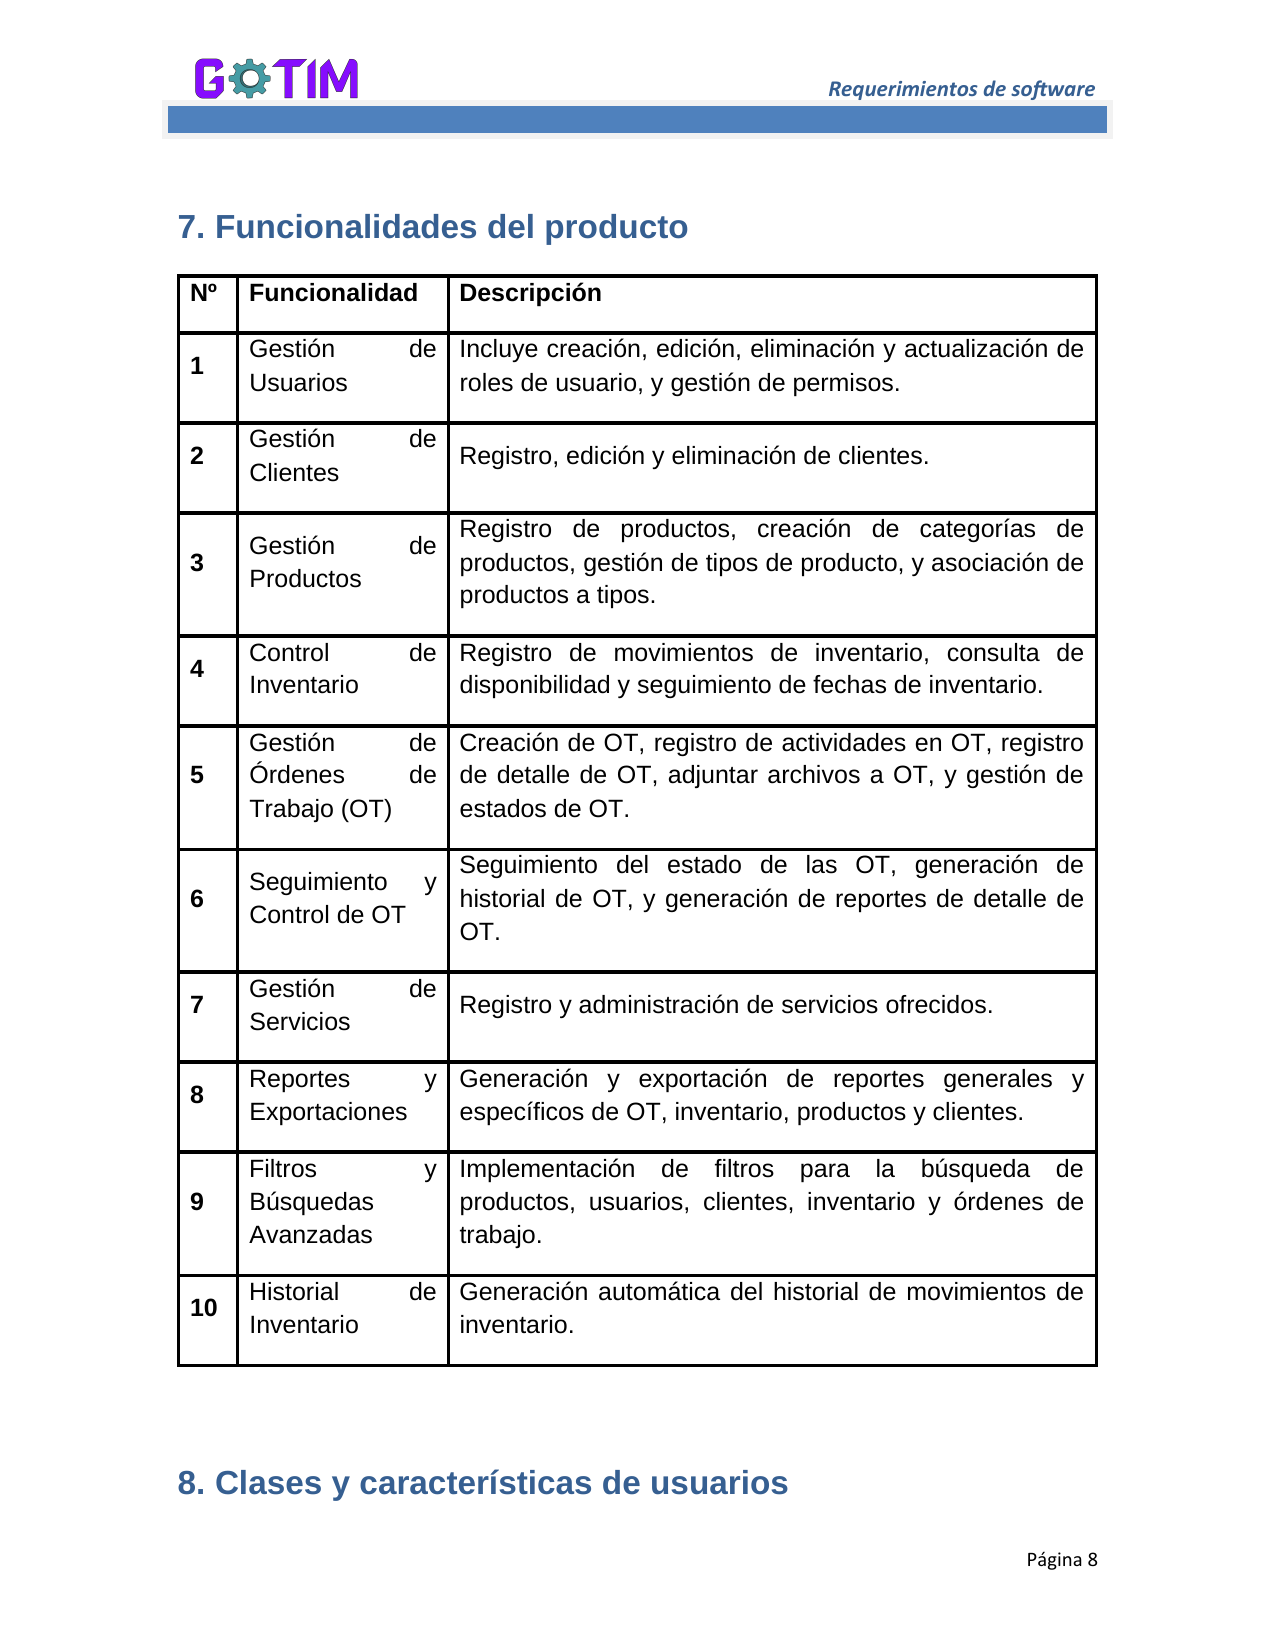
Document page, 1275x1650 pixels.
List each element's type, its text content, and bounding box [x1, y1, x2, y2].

table_cell Seguimiento del estado de las OT, generación de historial de OT, y generación de reportes de detalle de OT. [450, 851, 1095, 970]
table_cell Gestión de Órdenes de Trabajo (OT) [239, 728, 447, 847]
table_cell 2 [180, 425, 236, 511]
table_cell Historial de Inventario [239, 1277, 447, 1363]
table_cell Seguimiento y Control de OT [239, 851, 447, 970]
table_cell Gestión de Productos [239, 515, 447, 634]
table_cell Reportes y Exportaciones [239, 1064, 447, 1150]
table_cell Incluye creación, edición, eliminación y actualización de roles de usuario, y gestión de permisos. [450, 335, 1095, 421]
table_cell Registro de productos, creación de categorías de productos, gestión de tipos de producto, y asociación de productos a tipos. [450, 515, 1095, 634]
subtitle Clases y características de usuarios [177, 1463, 1098, 1502]
table_cell Generación y exportación de reportes generales y específicos de OT, inventario, productos y clientes. [450, 1064, 1095, 1150]
table_cell Gestión de Clientes [239, 425, 447, 511]
table_cell 7 [180, 974, 236, 1060]
table_cell 3 [180, 515, 236, 634]
table_cell 10 [180, 1277, 236, 1363]
subtitle Funcionalidades del producto [177, 207, 1098, 245]
table_cell Generación automática del historial de movimientos de inventario. [450, 1277, 1095, 1363]
table_cell Registro de movimientos de inventario, consulta de disponibilidad y seguimiento de fechas de inventario. [450, 638, 1095, 724]
table_cell Registro, edición y eliminación de clientes. [450, 425, 1095, 511]
table_cell 5 [180, 728, 236, 847]
table_cell 9 [180, 1154, 236, 1273]
table_cell Implementación de filtros para la búsqueda de productos, usuarios, clientes, inventario y órdenes de trabajo. [450, 1154, 1095, 1273]
table_cell Filtros y Búsquedas Avanzadas [239, 1154, 447, 1273]
table_cell Control de Inventario [239, 638, 447, 724]
table_cell Registro y administración de servicios ofrecidos. [450, 974, 1095, 1060]
table_cell 4 [180, 638, 236, 724]
table_header Funcionalidad [239, 278, 447, 331]
table_header Descripción [450, 278, 1095, 331]
table_cell 6 [180, 851, 236, 970]
table_cell 8 [180, 1064, 236, 1150]
table_cell Creación de OT, registro de actividades en OT, registro de detalle de OT, adjuntar archivos a OT, y gestión de estados de OT. [450, 728, 1095, 847]
table_cell 1 [180, 335, 236, 421]
table_cell Gestión de Servicios [239, 974, 447, 1060]
picture [191, 22, 360, 142]
table_header Nº [180, 278, 236, 331]
table_cell Gestión de Usuarios [239, 335, 447, 421]
